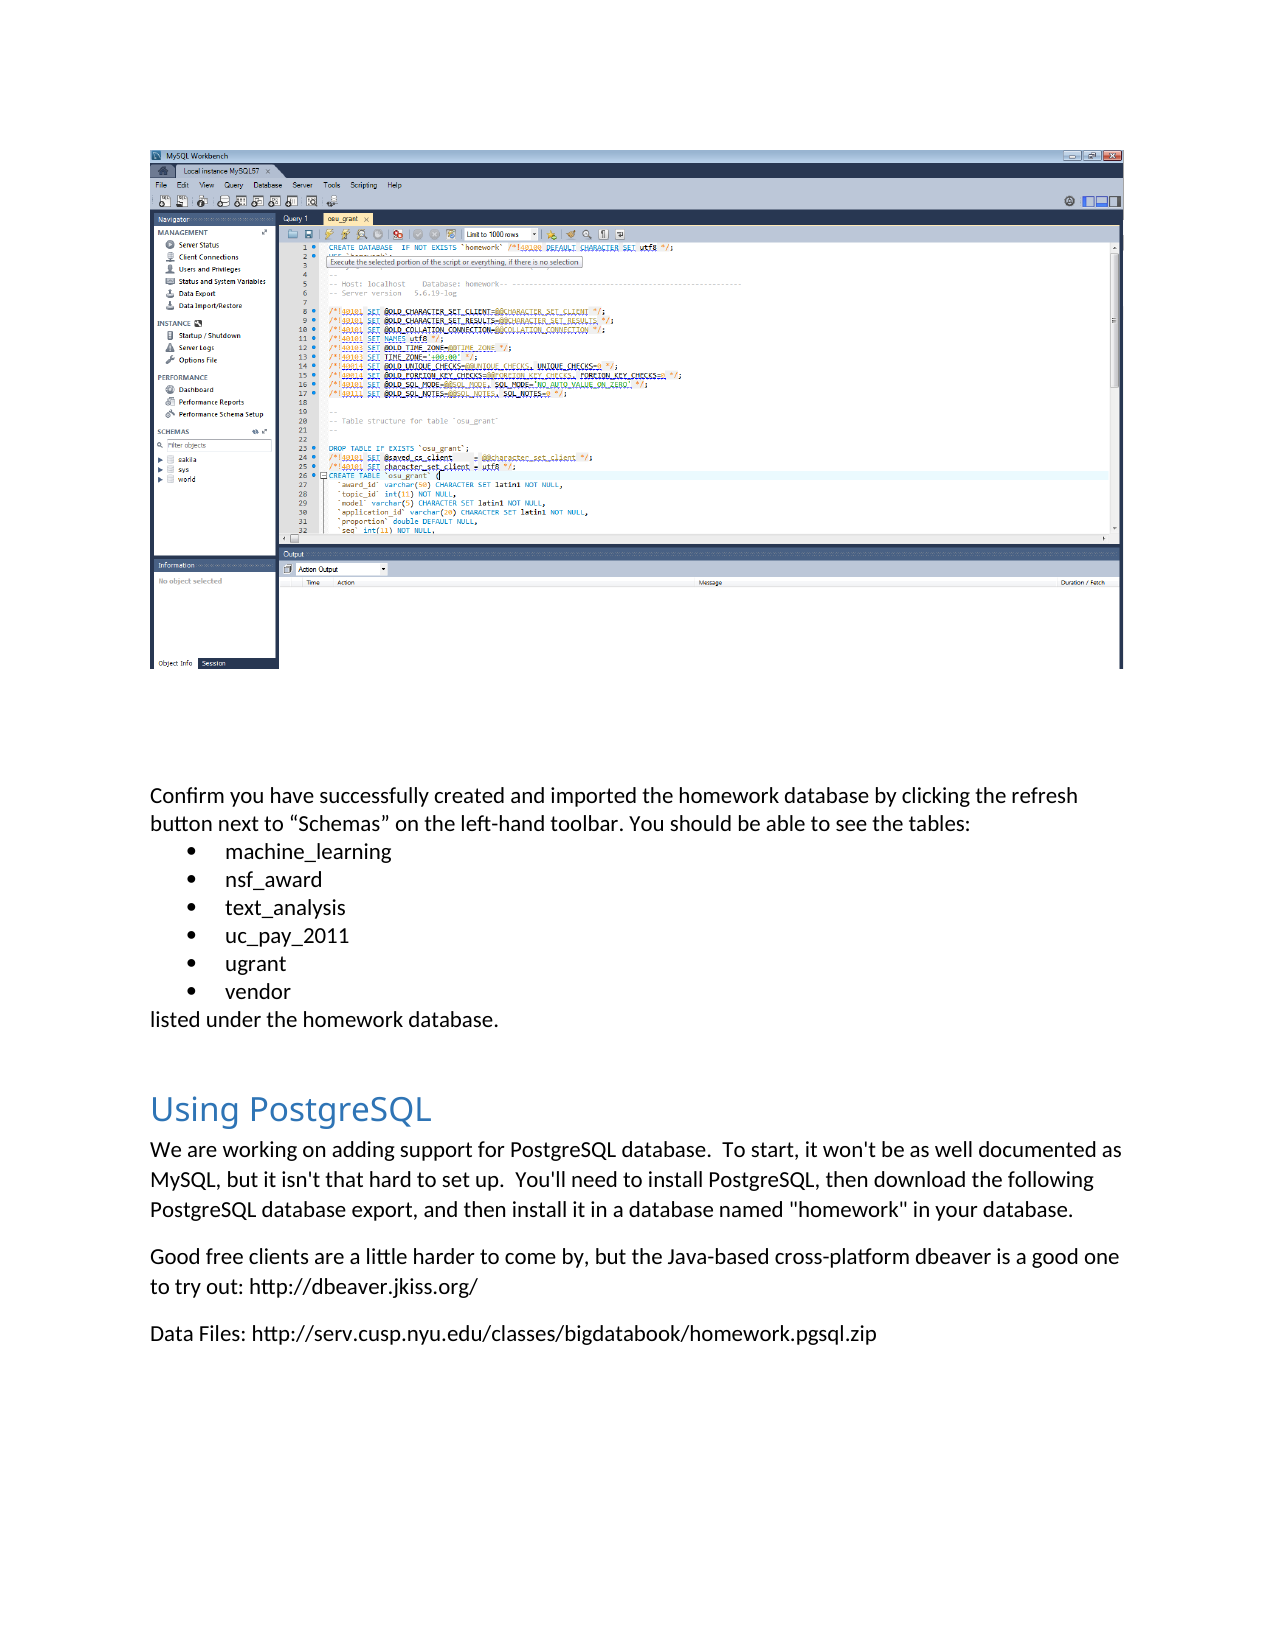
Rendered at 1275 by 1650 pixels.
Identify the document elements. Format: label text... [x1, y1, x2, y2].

text Confirm you have successfully created and imported the homework database by clicking the refresh button next to “Schemas” on the left-hand toolbar. You should be able to see the tables: [150, 781, 1125, 837]
text We are working on adding support for PostgreSQL database. To start, it won't be as well documented as MySQL, but it isn't that hard to set up. You'll need to install PostgreSQL, then download the following PostgreSQL database export, and then install it in a database named "homework" in your database. [150, 1135, 1125, 1223]
text listed under the homework database. [150, 1005, 1125, 1033]
list text_analysis [187, 893, 1125, 921]
list nsf_award [187, 865, 1125, 893]
list uc_pay_2011 [187, 921, 1125, 949]
text Good free clients are a little harder to come by, but the Java-based cross-platform dbeaver is a good one to try out: http://dbeaver.jkiss.org/ [150, 1242, 1125, 1301]
picture [150, 150, 1124, 669]
list vendor [187, 977, 1125, 1005]
list ugrant [187, 949, 1125, 977]
list machine_learning [187, 837, 1125, 865]
subtitle Using PostgreSQL [150, 1086, 1125, 1131]
text Data Files: http://serv.cusp.nyu.edu/classes/bigdatabook/homework.pgsql.zip [150, 1319, 1125, 1347]
